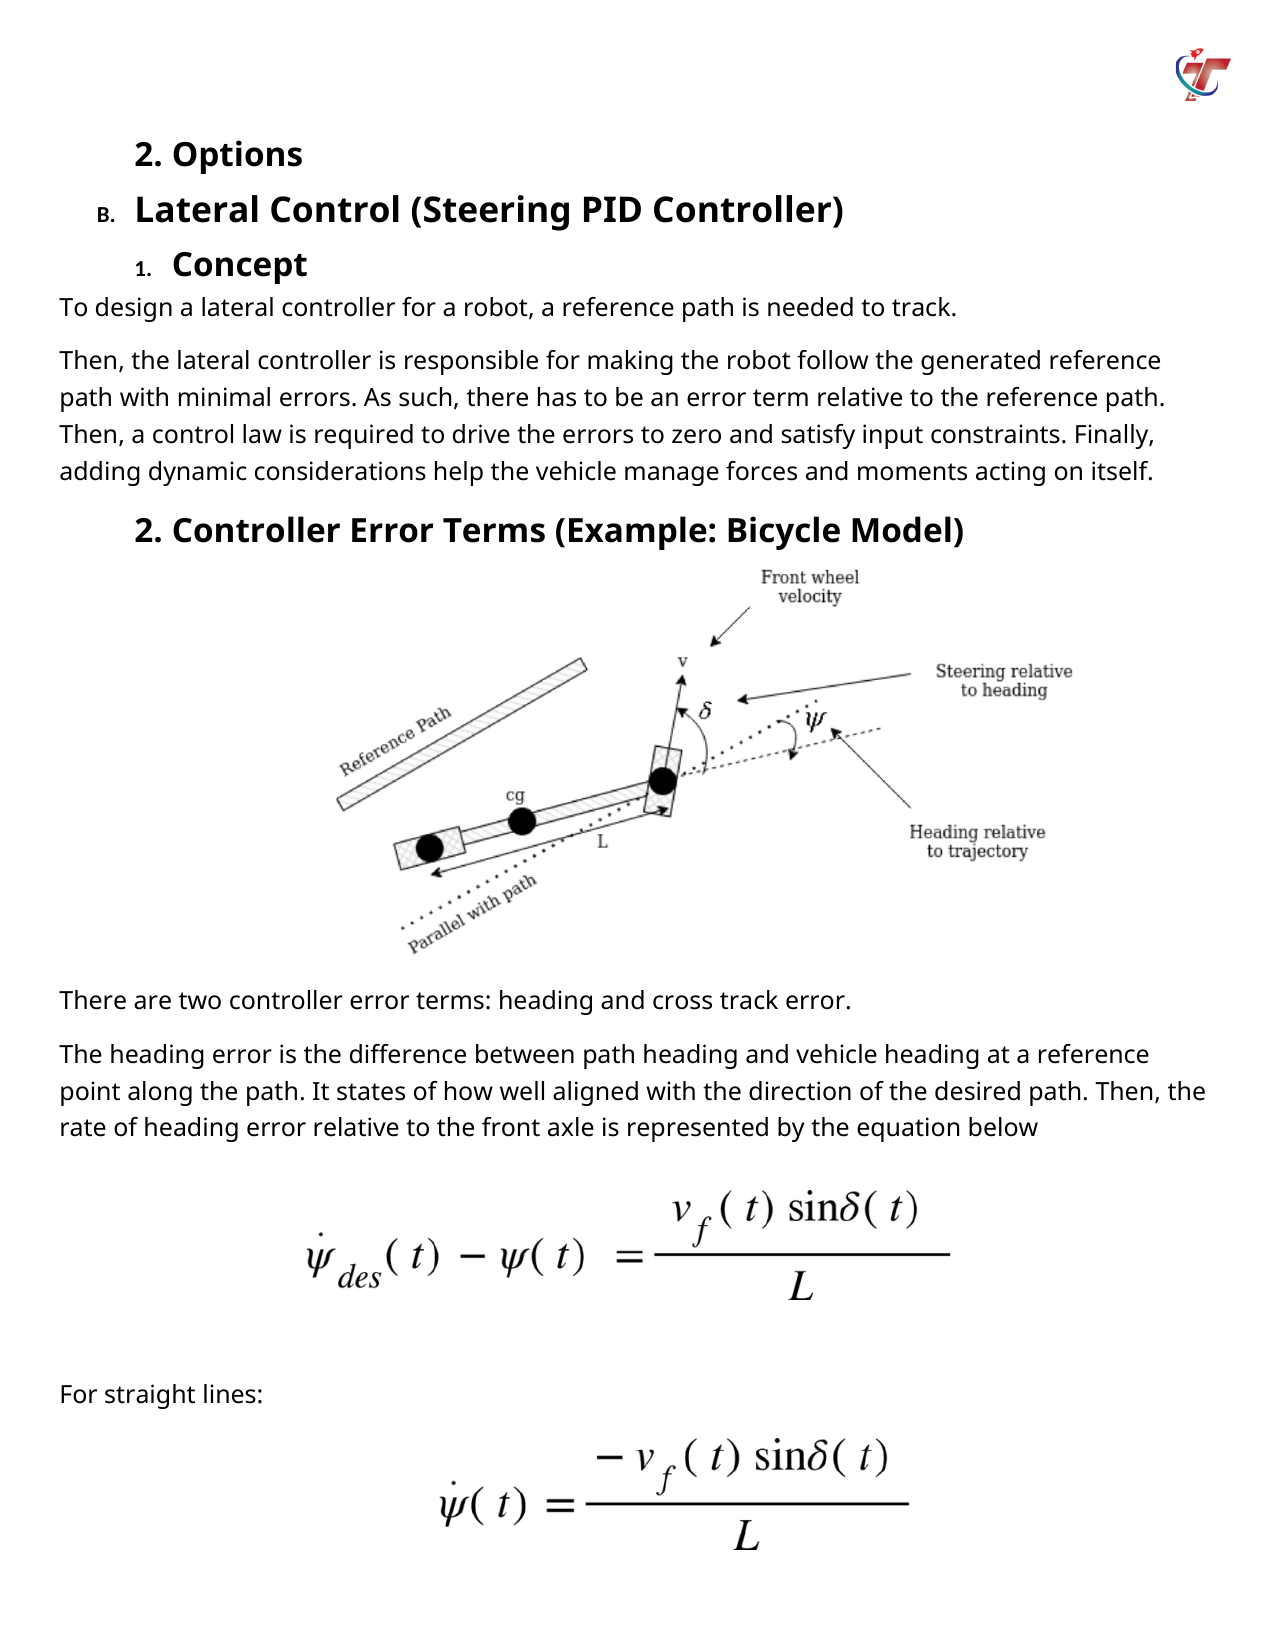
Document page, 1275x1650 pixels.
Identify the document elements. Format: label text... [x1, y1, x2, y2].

picture [405, 1409, 921, 1573]
picture [1175, 45, 1231, 101]
subtitle Controller Error Terms (Example: Bicycle Model) [134, 507, 1216, 552]
text To design a lateral controller for a robot, a reference path is needed to track. [59, 289, 1216, 323]
picture [258, 555, 1092, 956]
text Then, the lateral controller is responsible for making the robot follow the generated reference path with minimal errors. As such, there has to be an error term relative to the reference path. Then, a control law is required to drive the errors to zero and satisfy input constraints. Finally, adding dynamic considerations help the vehicle manage forces and moments acting on itself. [59, 343, 1216, 487]
text There are two controller error terms: heading and cross track error. [59, 983, 1216, 1017]
picture [287, 1163, 984, 1339]
text For straight lines: [59, 1377, 1216, 1411]
text The heading error is the difference between path heading and vehicle heading at a reference point along the path. It states of how well aligned with the direction of the desired path. Then, the rate of heading error relative to the front axle is represented by the equation below [59, 1036, 1216, 1144]
subtitle Concept [134, 240, 1216, 286]
subtitle Lateral Control (Steering PID Controller) [97, 184, 1216, 232]
subtitle Options [134, 131, 1216, 176]
